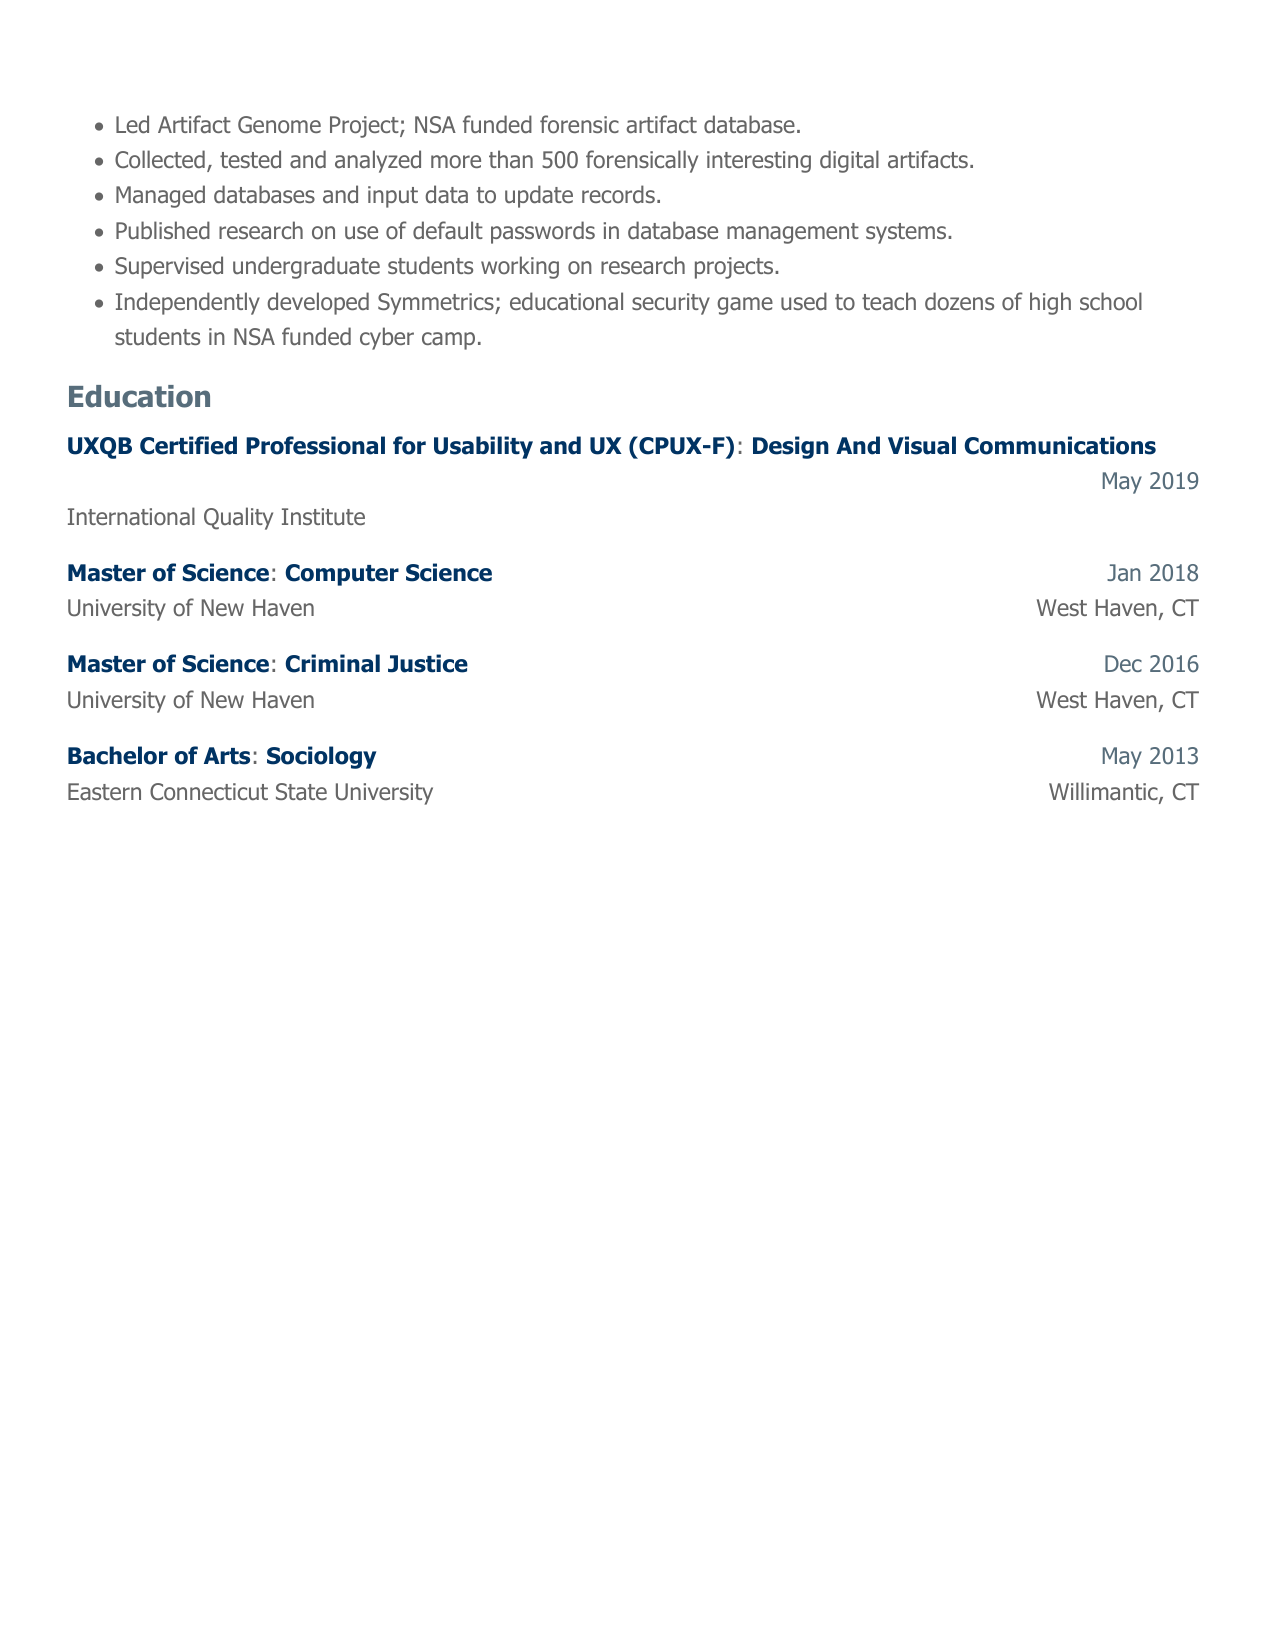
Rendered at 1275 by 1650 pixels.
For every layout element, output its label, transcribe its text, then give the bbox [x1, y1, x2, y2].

list Supervised undergraduate students working on research projects. [94, 244, 1208, 280]
text University of New Haven West Haven, CT [67, 678, 1208, 713]
list Led Artifact Genome Project; NSA funded forensic artifact database. [94, 103, 1208, 138]
text University of New Haven West Haven, CT [67, 586, 1208, 621]
list Collected, tested and analyzed more than 500 forensically interesting digital artifacts. [94, 138, 1208, 173]
text International Quality Institute [67, 494, 1208, 530]
list Managed databases and input data to update records. [94, 173, 1208, 209]
list Published research on use of default passwords in database management systems. [94, 209, 1208, 244]
text Bachelor of Arts: Sociology May 2013 [67, 734, 1208, 769]
text UXQB Certified Professional for Usability and UX (CPUX-F): Design And Visual Communications May 2019 [67, 423, 1208, 494]
text Eastern Connecticut State University Willimantic, CT [67, 769, 1208, 805]
text Master of Science: Computer Science Jan 2018 [67, 551, 1208, 586]
list Independently developed Symmetrics; educational security game used to teach dozens of high school students in NSA funded cyber camp. [94, 280, 1208, 351]
text Master of Science: Criminal Justice Dec 2016 [67, 642, 1208, 678]
title Education [67, 371, 1208, 413]
